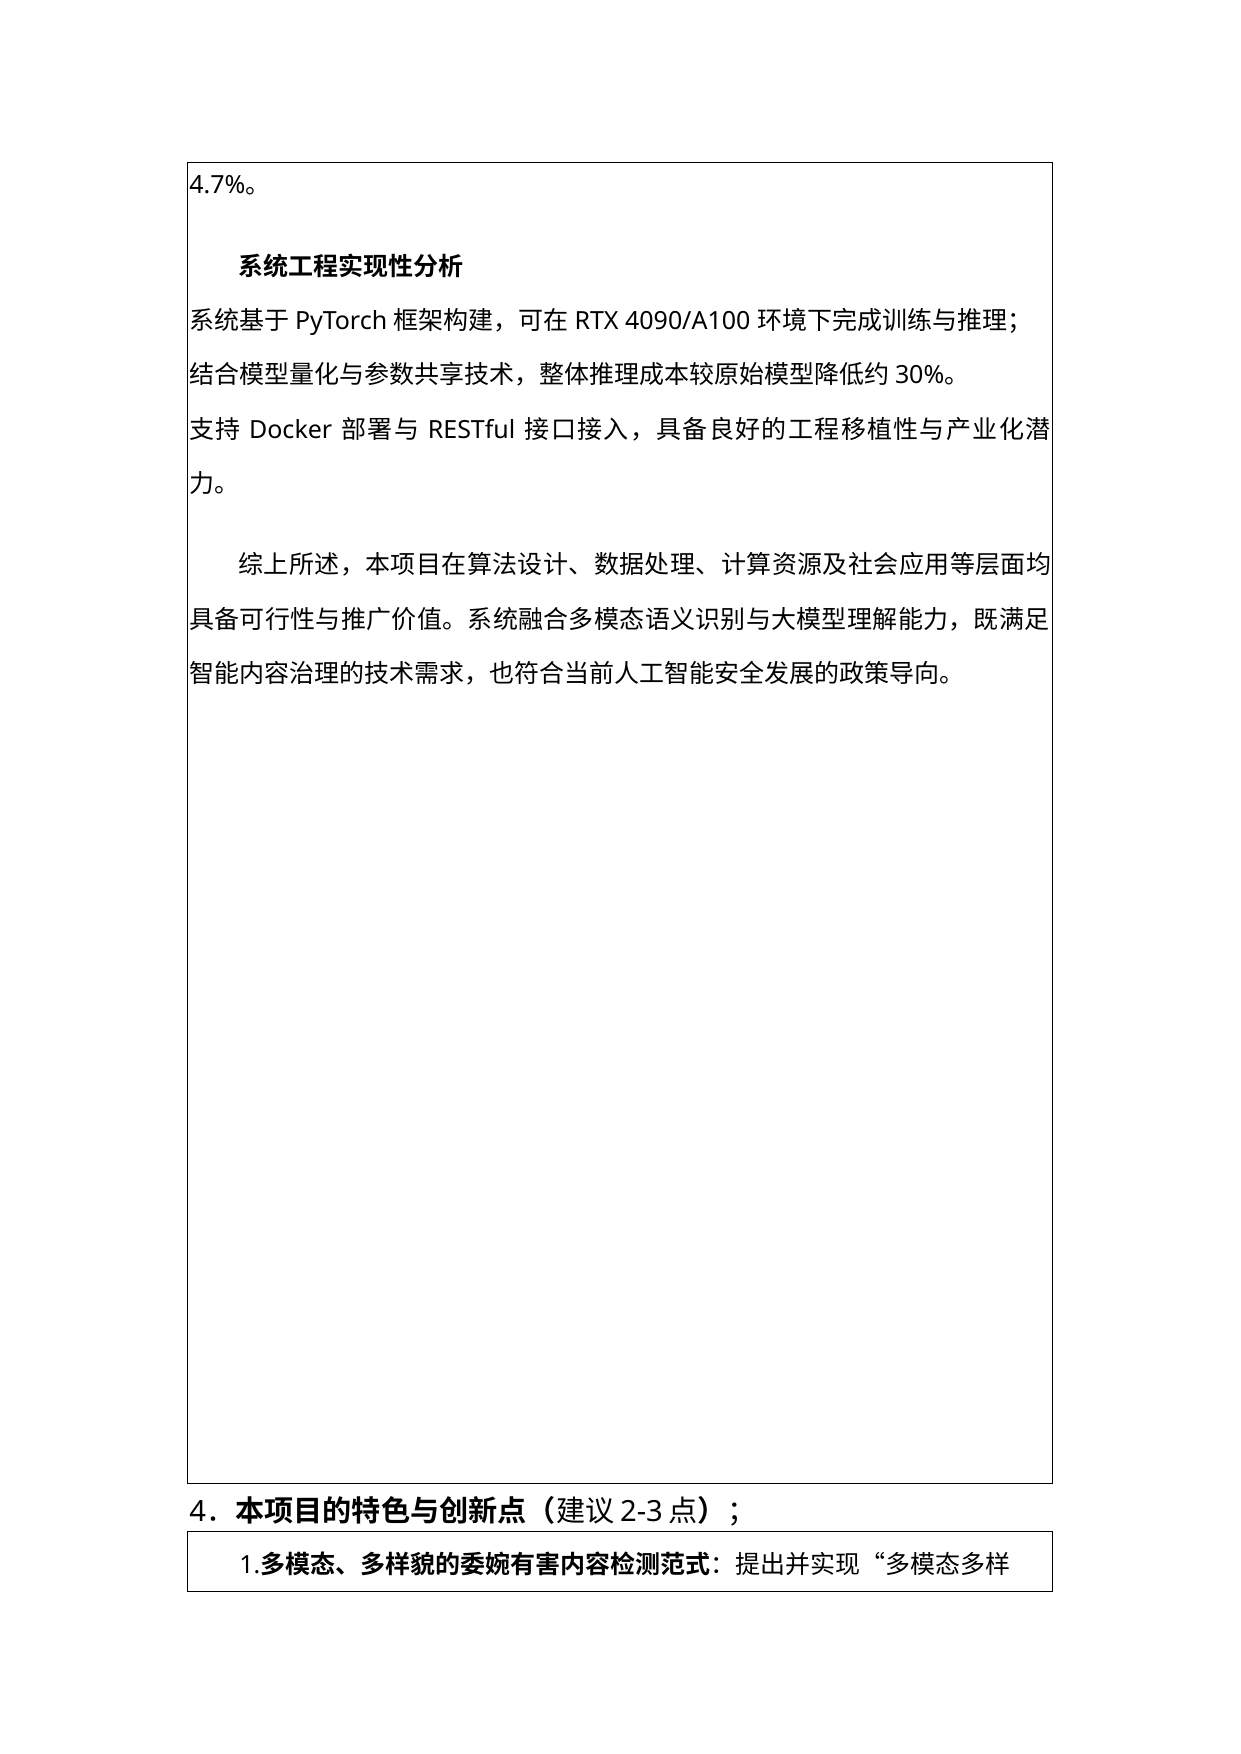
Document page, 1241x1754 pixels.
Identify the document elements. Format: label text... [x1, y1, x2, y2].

table_cell 4．本项目的特色与创新点（建议2-3点）； [188, 1484, 1053, 1531]
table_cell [188, 1532, 1052, 1591]
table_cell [188, 163, 1052, 1483]
